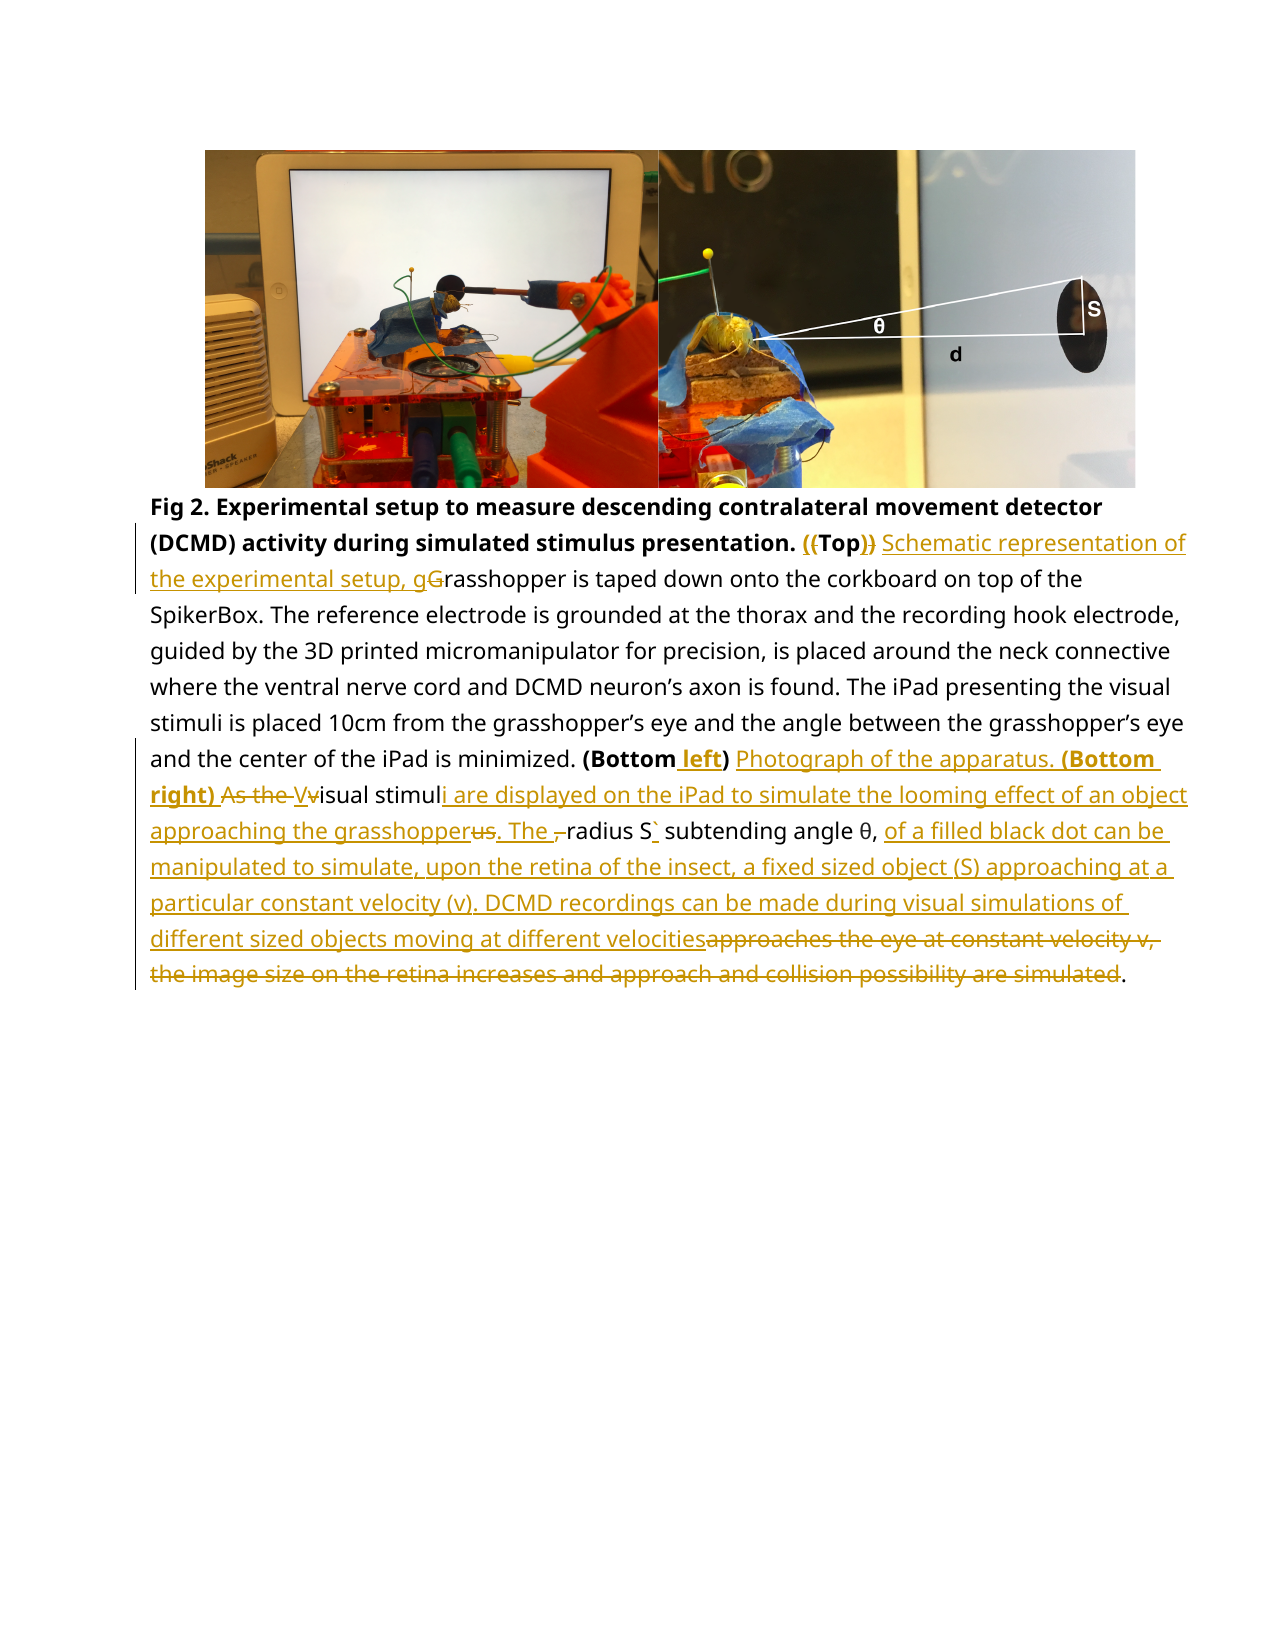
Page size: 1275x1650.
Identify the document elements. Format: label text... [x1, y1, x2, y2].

text Fig 2. Experimental setup to measure descending contralateral movement detector (DCMD) activity during simulated stimulus presentation. Top rasshopper is taped down onto the corkboard on top of the SpikerBox. The reference electrode is grounded at the thorax and the recording hook electrode, guided by the 3D printed micromanipulator for precision, is placed around the neck connective where the ventral nerve cord and DCMD neuron’s axon is found. The iPad presenting the visual stimuli is placed 10cm from the grasshopper’s eye and the angle between the grasshopper’s eye and the center of the iPad is minimized. (Bottom) isual stimulradius S subtending angle θ, . [150, 491, 1191, 990]
picture [205, 150, 1136, 488]
